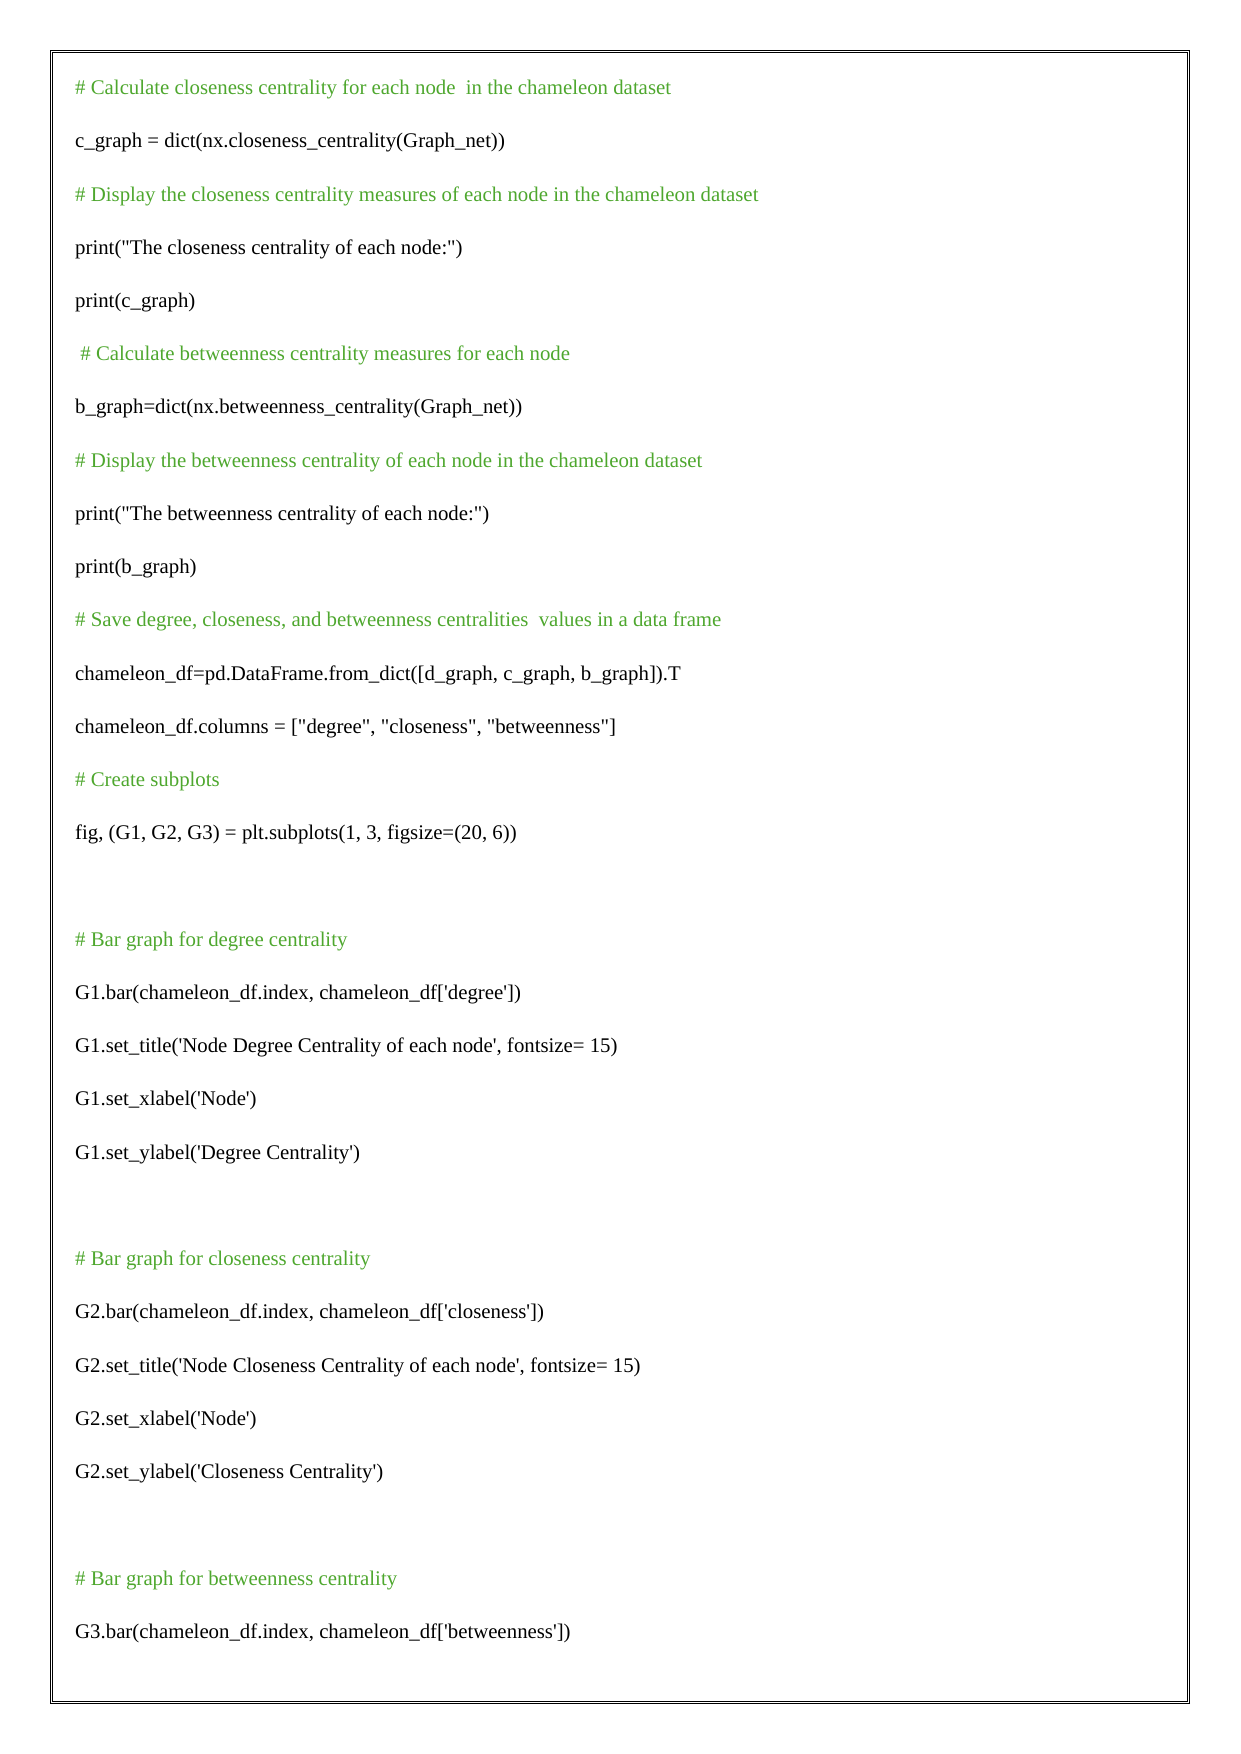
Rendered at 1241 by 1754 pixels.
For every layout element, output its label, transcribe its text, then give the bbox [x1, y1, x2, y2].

text G1.set_xlabel('Node') [75, 1086, 1165, 1110]
text # Create subplots [75, 767, 1165, 791]
text # Display the betweenness centrality of each node in the chameleon dataset [75, 448, 1165, 472]
text # Save degree, closeness, and betweenness centralities values in a data frame [75, 607, 1165, 631]
text print(c_graph) [75, 288, 1165, 312]
text G2.bar(chameleon_df.index, chameleon_df['closeness']) [75, 1299, 1165, 1323]
text chameleon_df.columns = ["degree", "closeness", "betweenness"] [75, 714, 1165, 738]
text print(b_graph) [75, 554, 1165, 578]
text G2.set_xlabel('Node') [75, 1406, 1165, 1430]
text c_graph = dict(nx.closeness_centrality(Graph_net)) [75, 128, 1165, 152]
text G1.set_ylabel('Degree Centrality') [75, 1139, 1165, 1164]
text G2.set_ylabel('Closeness Centrality') [75, 1459, 1165, 1483]
text # Display the closeness centrality measures of each node in the chameleon dataset [75, 181, 1165, 206]
text fig, (G1, G2, G3) = plt.subplots(1, 3, figsize=(20, 6)) [75, 820, 1165, 844]
text # Calculate betweenness centrality measures for each node [75, 341, 1165, 365]
text # Bar graph for degree centrality [75, 927, 1165, 951]
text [75, 235, 1165, 259]
text # Calculate closeness centrality for each node in the chameleon dataset [75, 75, 1165, 99]
text G3.bar(chameleon_df.index, chameleon_df['betweenness']) [75, 1619, 1165, 1643]
text print("The betweenness centrality of each node:") [75, 501, 1165, 525]
text G1.set_title('Node Degree Centrality of each node', fontsize= 15) [75, 1033, 1165, 1057]
text b_graph=dict(nx.betweenness_centrality(Graph_net)) [75, 394, 1165, 418]
text # Bar graph for betweenness centrality [75, 1565, 1165, 1589]
text chameleon_df=pd.DataFrame.from_dict([d_graph, c_graph, b_graph]).T [75, 661, 1165, 684]
text G2.set_title('Node Closeness Centrality of each node', fontsize= 15) [75, 1352, 1165, 1377]
text G1.bar(chameleon_df.index, chameleon_df['degree']) [75, 980, 1165, 1004]
text # Bar graph for closeness centrality [75, 1246, 1165, 1270]
